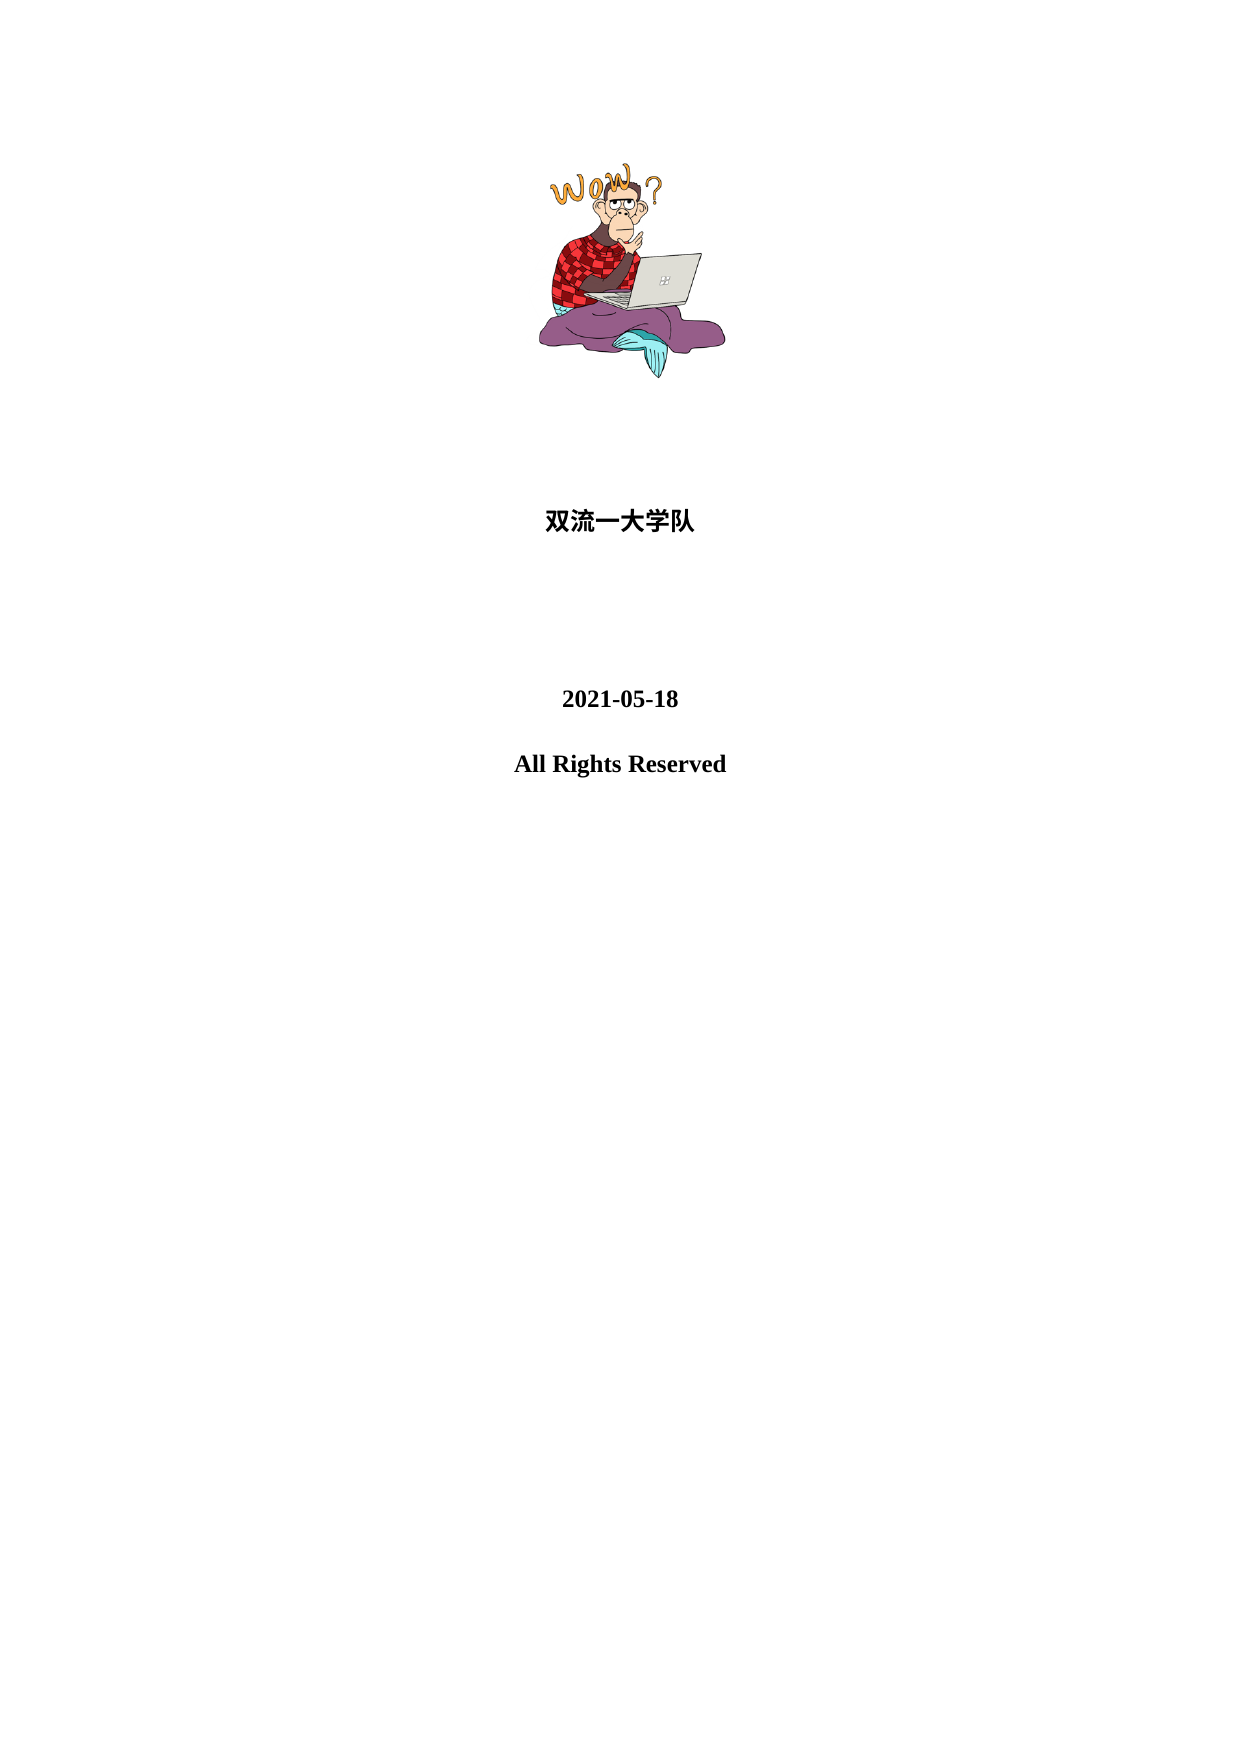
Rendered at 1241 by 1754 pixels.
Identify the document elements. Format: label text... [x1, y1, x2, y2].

text All Rights Reserved [187, 747, 1053, 779]
text 双流一大学队 [187, 487, 1053, 552]
picture [505, 162, 735, 392]
text 2021-05-18 [187, 682, 1053, 714]
